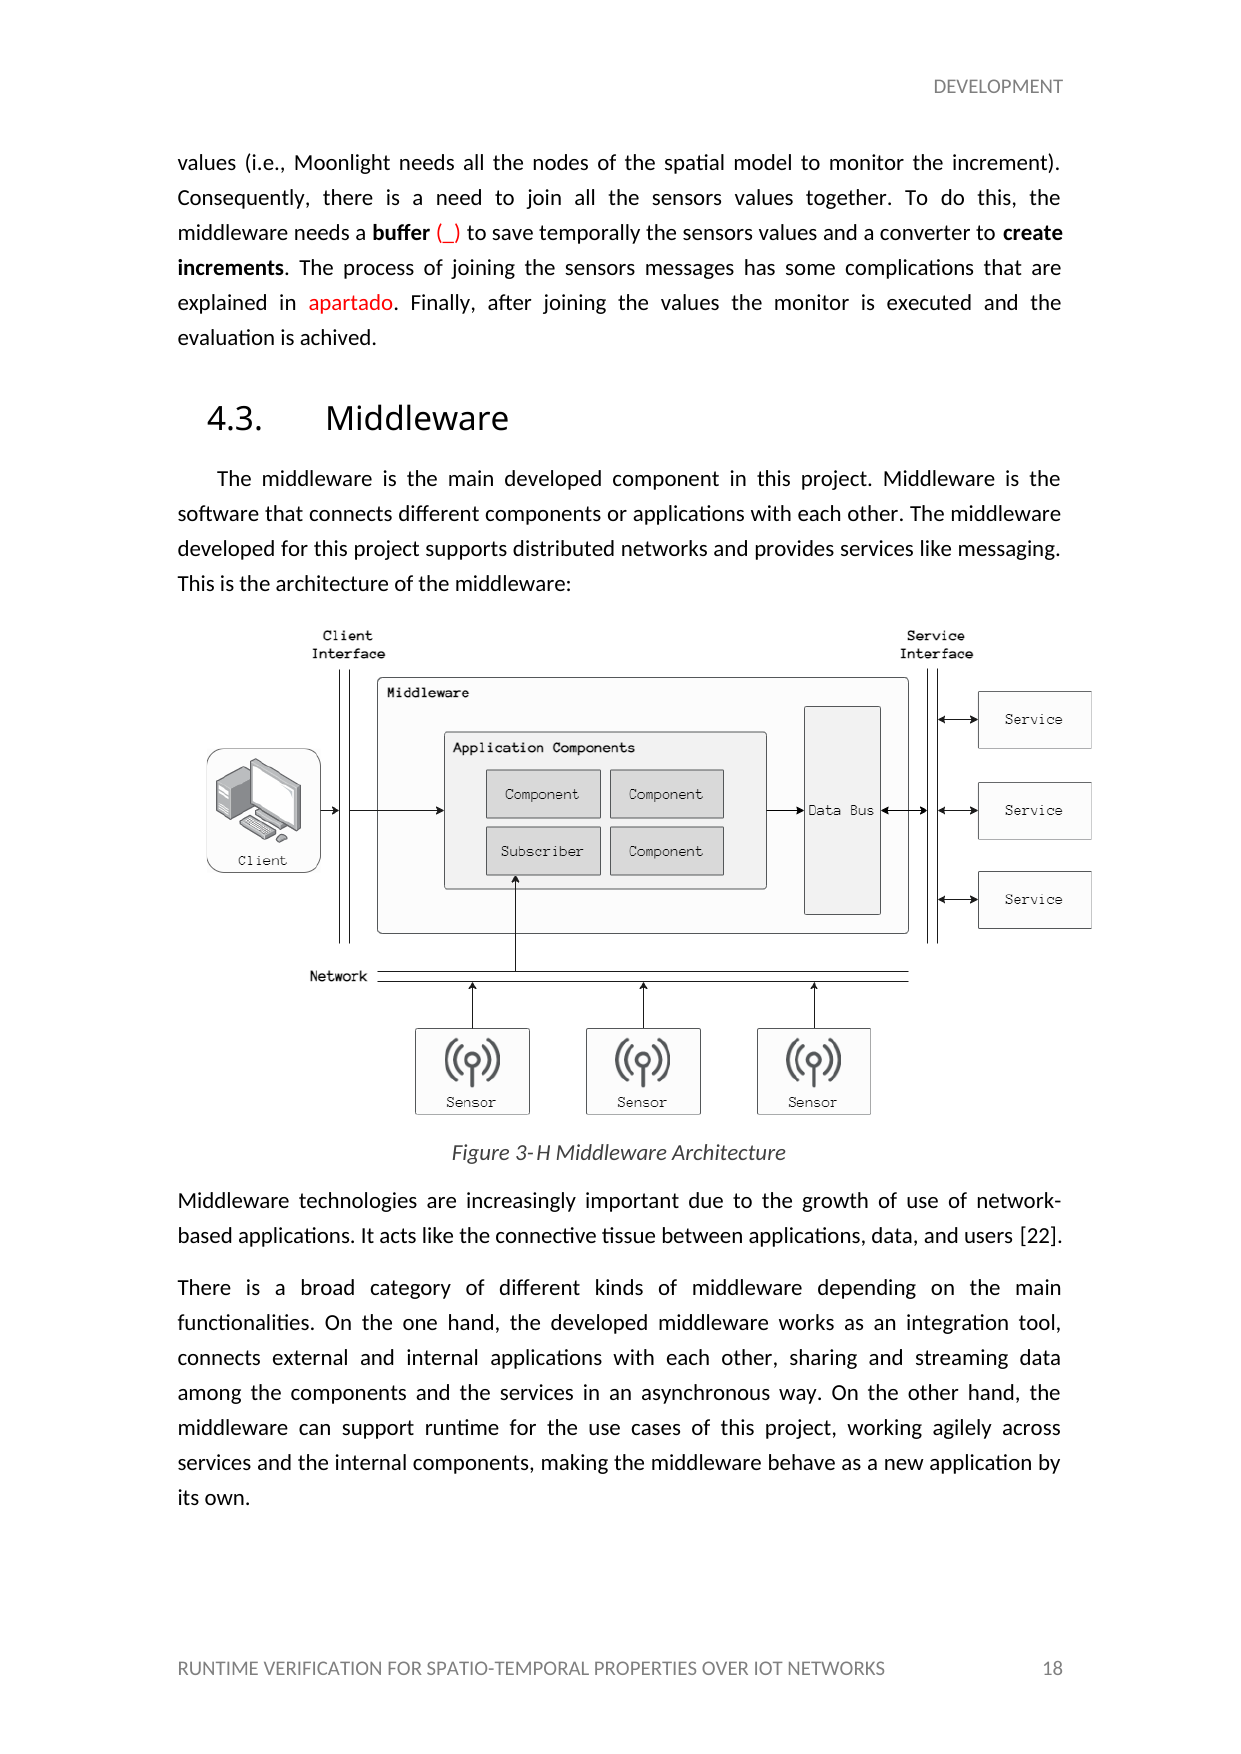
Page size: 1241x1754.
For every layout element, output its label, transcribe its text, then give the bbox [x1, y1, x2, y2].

picture [206, 621, 1092, 1115]
text There is a broad category of different kinds of middleware depending on the main functionalities. On the one hand, the developed middleware works as an integration tool, connects external and internal applications with each other, sharing and streaming data among the components and the services in an asynchronous way. On the other hand, the middleware can support runtime for the use cases of this project, working agilely across services and the internal components, making the middleware behave as a new application by its own. [177, 1273, 1063, 1511]
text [177, 148, 1063, 351]
text Middleware technologies are increasingly important due to the growth of use of network-based applications. It acts like the connective tissue between applications, data, and users . [177, 1187, 1063, 1250]
text Figure 3-D Middleware Architecture [177, 1138, 1063, 1166]
subtitle Middleware [207, 395, 1063, 441]
text The middleware is the main developed component in this project. Middleware is the software that connects different components or applications with each other. The middleware developed for this project supports distributed networks and provides services like messaging. This is the architecture of the middleware: [177, 464, 1063, 597]
